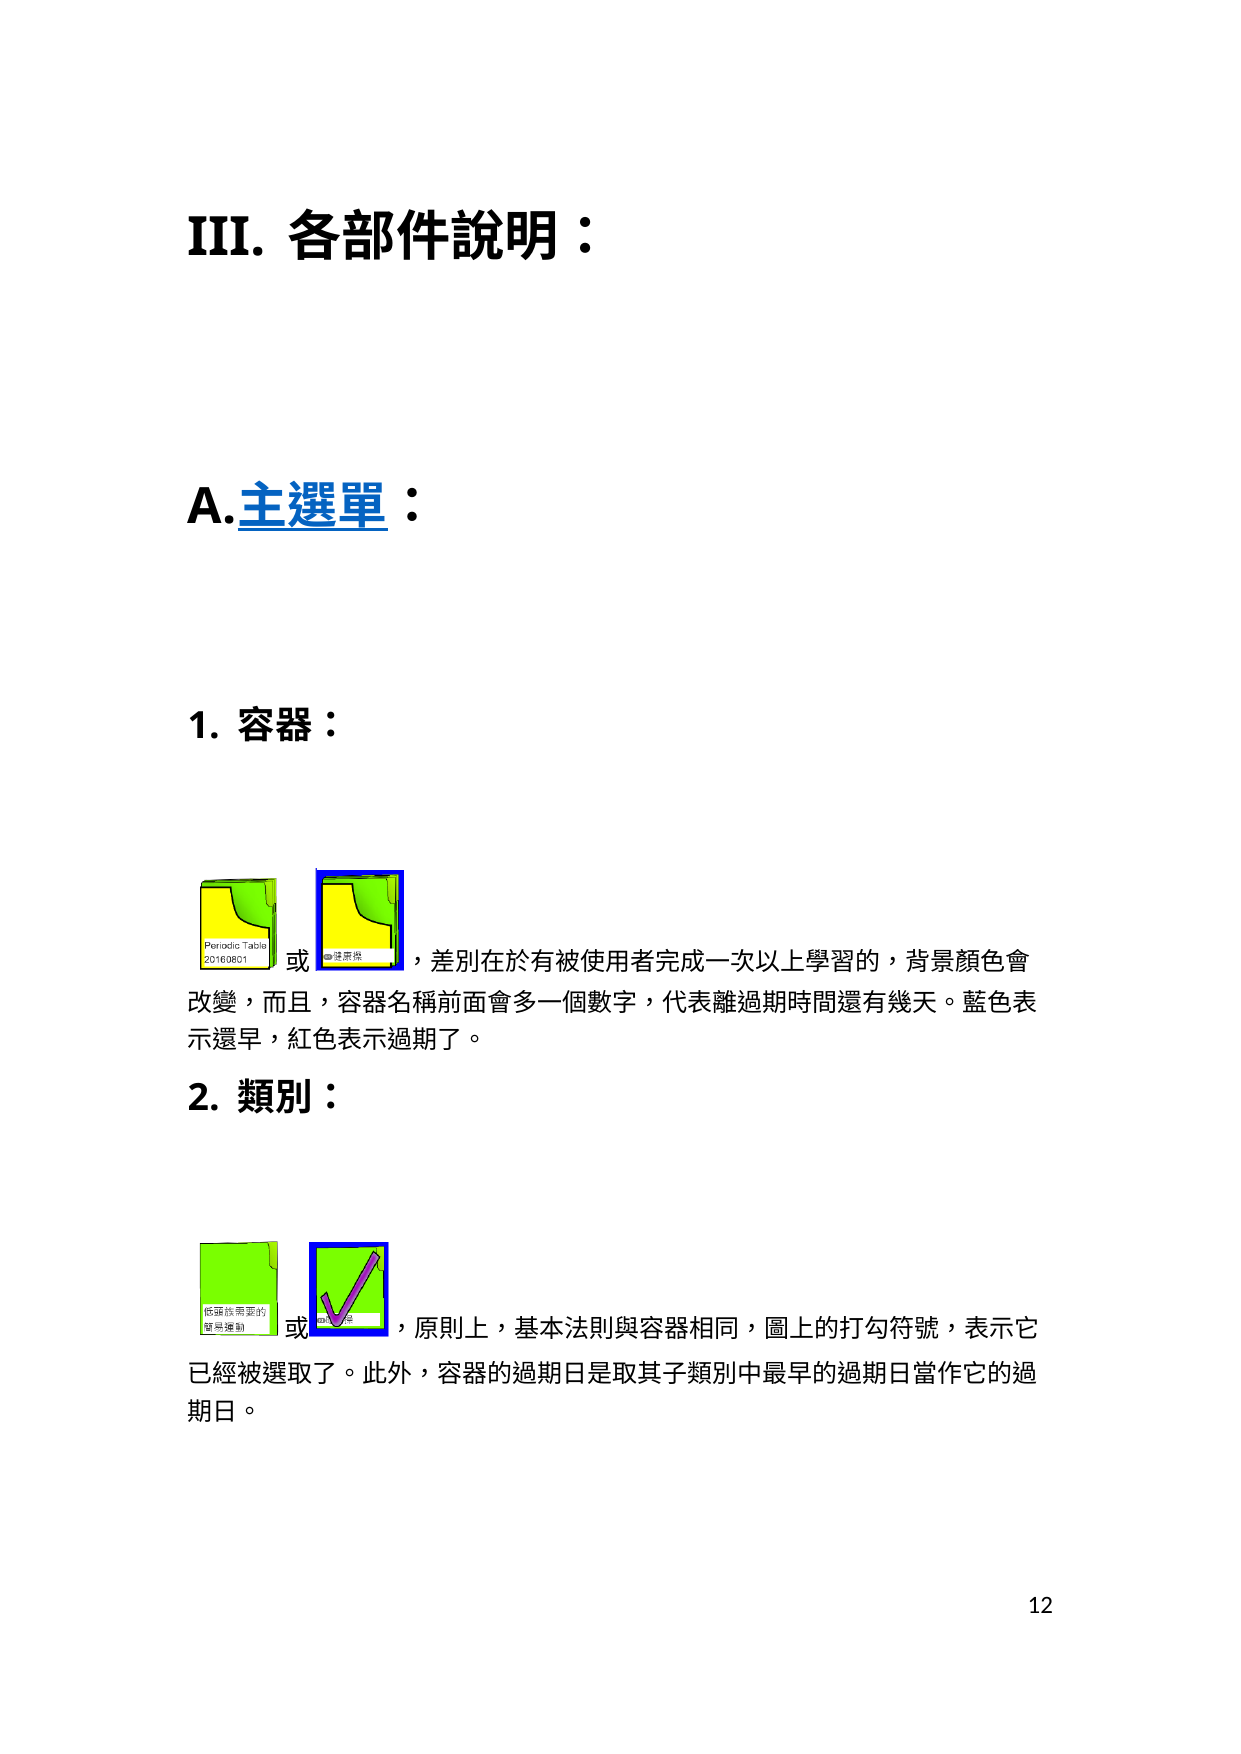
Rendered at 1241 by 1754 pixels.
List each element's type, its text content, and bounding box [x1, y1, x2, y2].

subtitle 主選單： [187, 464, 1053, 539]
picture [315, 868, 405, 971]
subtitle 各部件說明： [187, 176, 1053, 288]
subtitle 類別： [187, 1056, 1053, 1131]
subtitle 容器： [187, 685, 1053, 760]
text 或，原則上，基本法則與容器相同，圖上的打勾符號，表示它已經被選取了。此外，容器的過期日是取其子類別中最早的過期日當作它的過期日。 [187, 1240, 1053, 1428]
text 或 ，差別在於有被使用者完成一次以上學習的，背景顏色會改變，而且，容器名稱前面會多一個數字，代表離過期時間還有幾天。藍色表示還早，紅色表示過期了。 [187, 869, 1053, 1056]
picture [198, 1240, 279, 1338]
picture [309, 1241, 389, 1338]
picture [198, 876, 279, 971]
